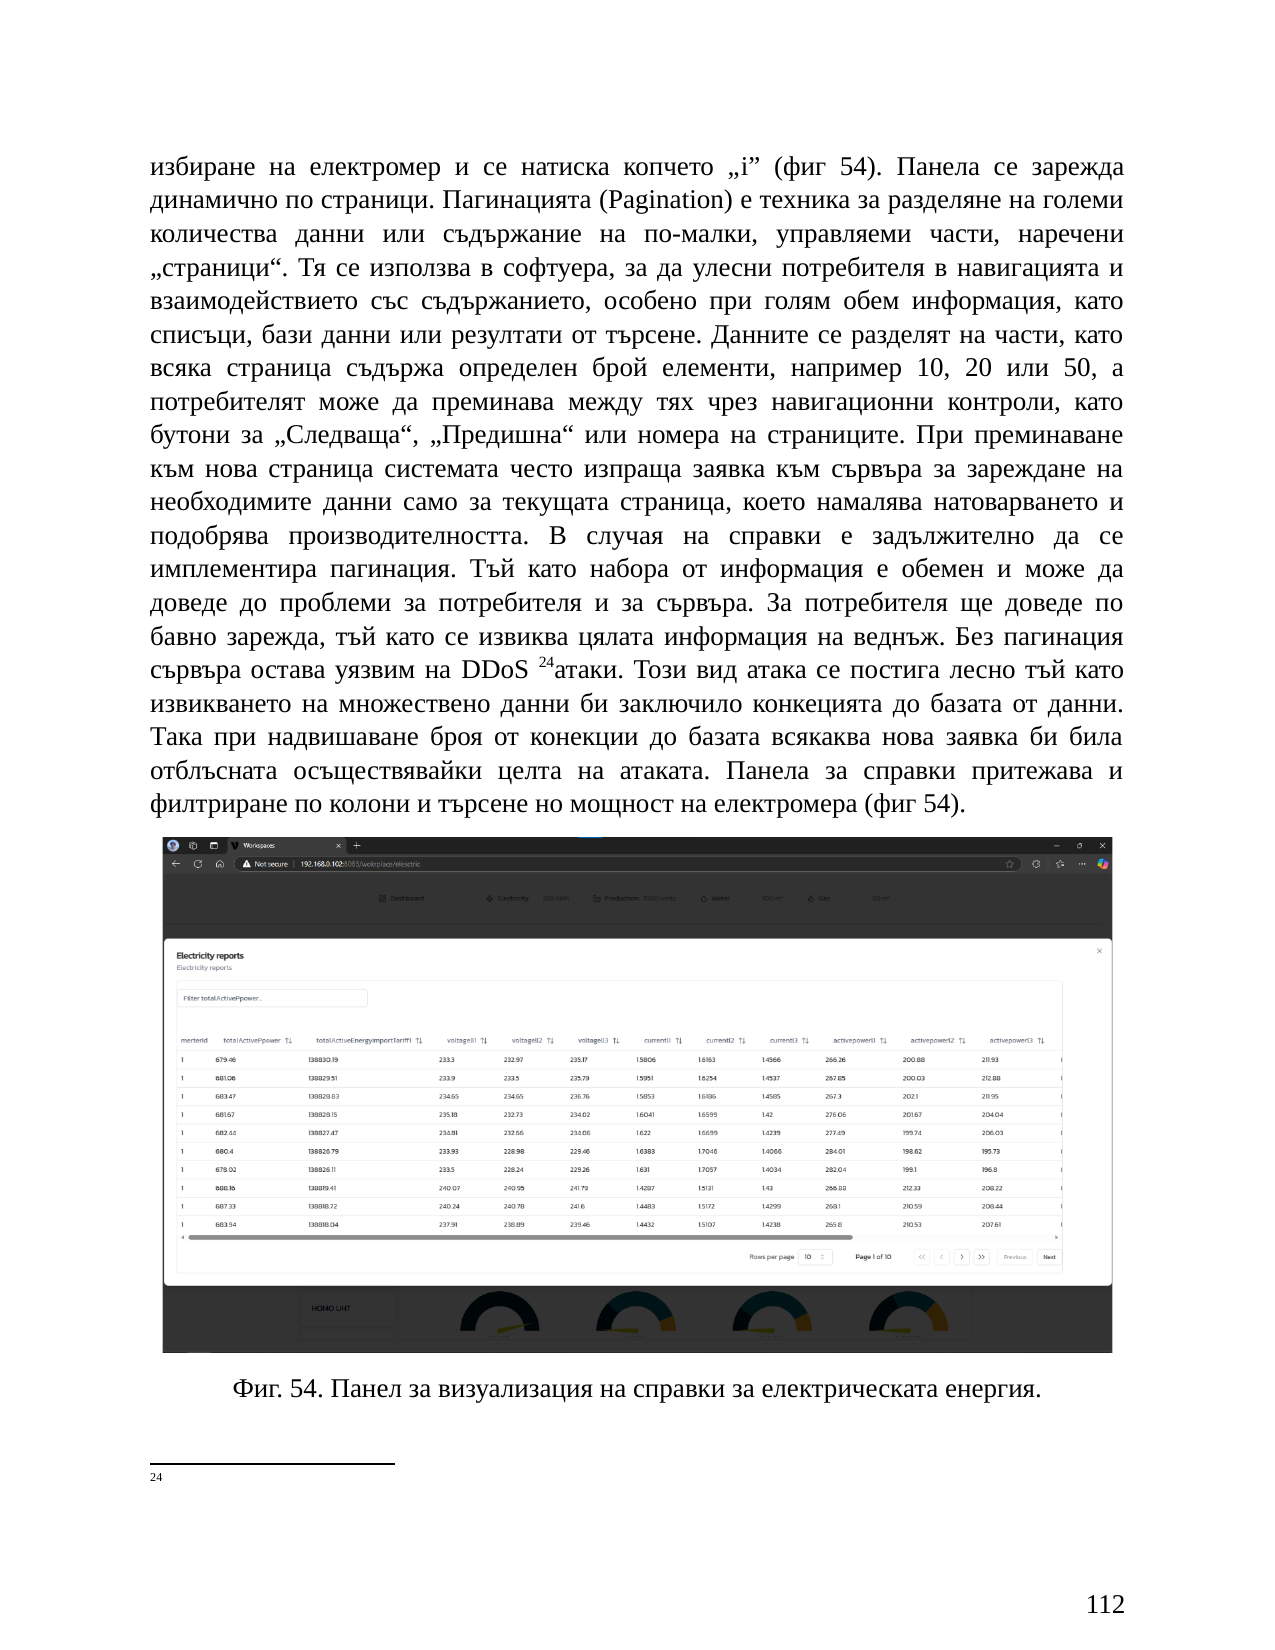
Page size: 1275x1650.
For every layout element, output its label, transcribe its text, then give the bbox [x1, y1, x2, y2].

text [150, 150, 1125, 818]
picture [162, 837, 1113, 1353]
text Фиг. 54. Панел за визуализация на справки за електрическата енергия. [150, 1372, 1125, 1403]
